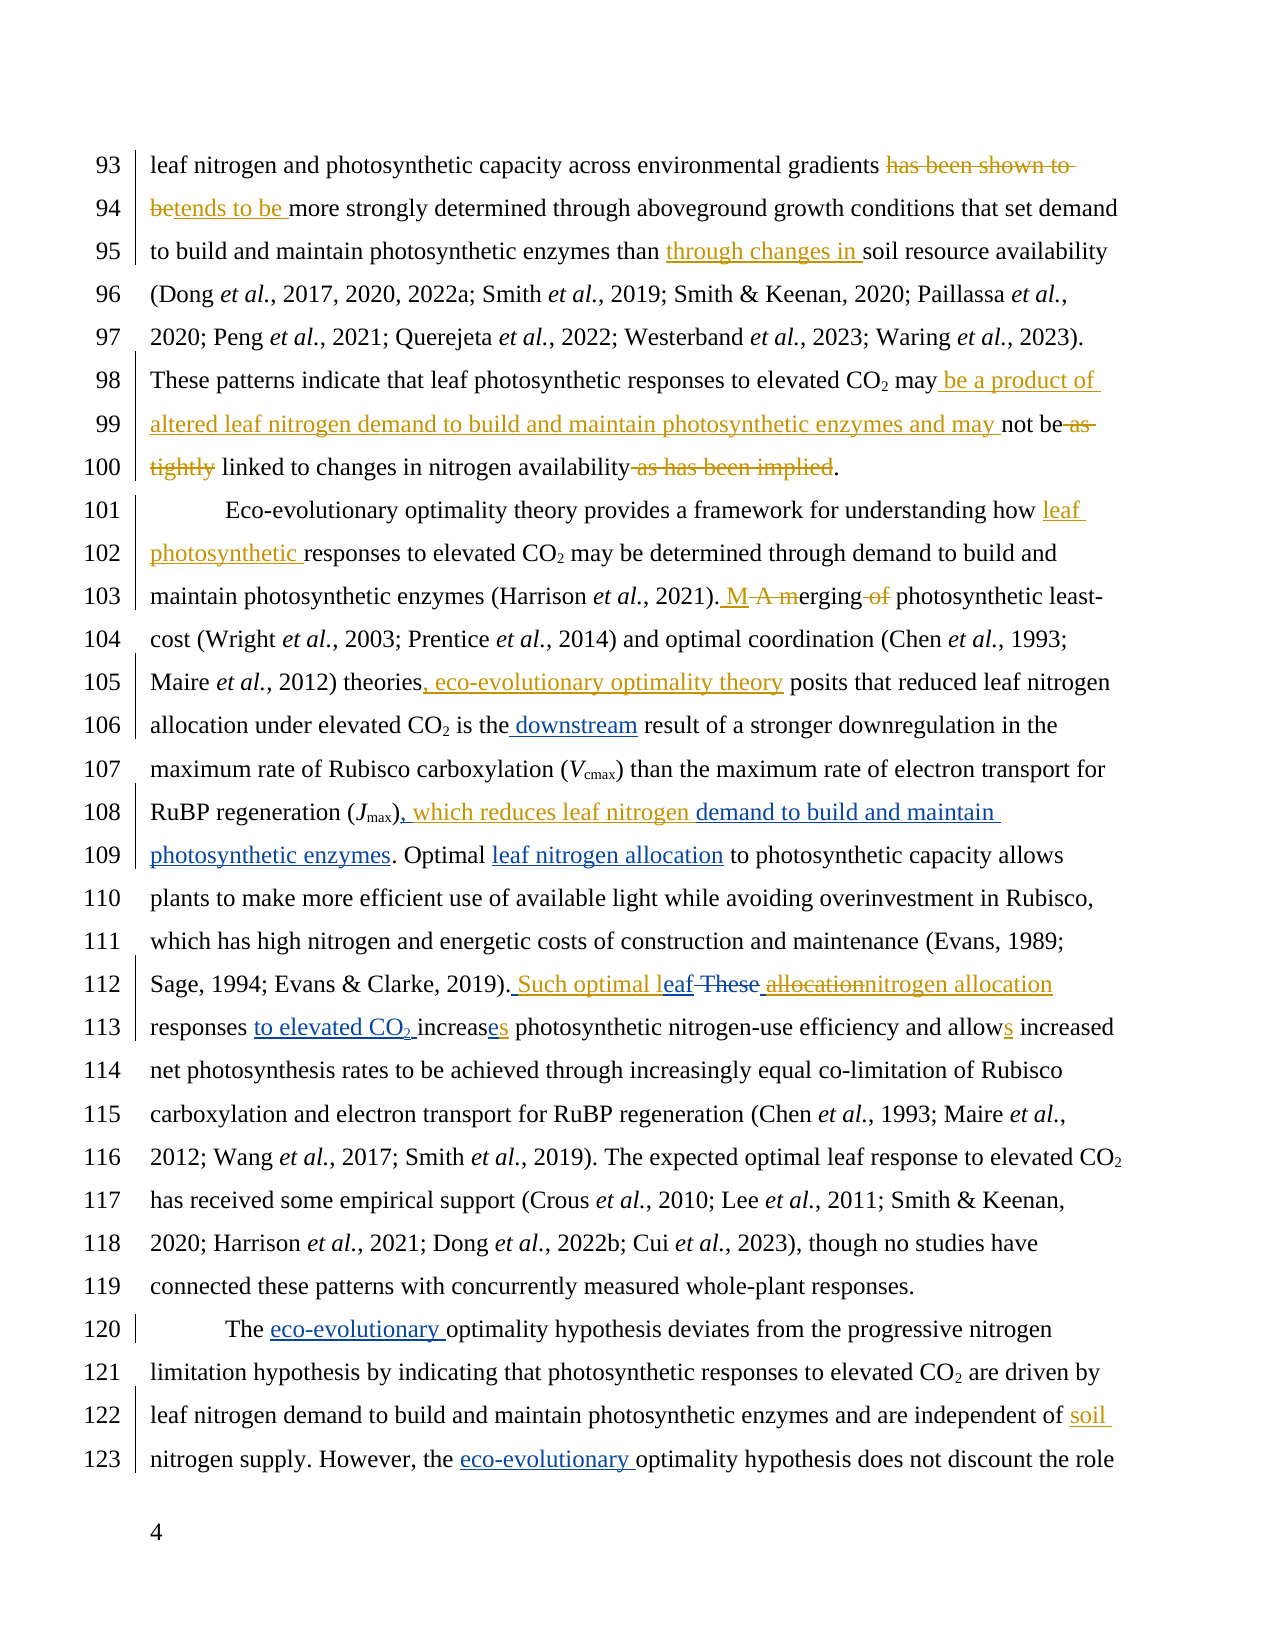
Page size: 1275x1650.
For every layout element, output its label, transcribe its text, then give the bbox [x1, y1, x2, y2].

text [150, 1314, 1125, 1472]
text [150, 150, 1125, 481]
text Eco-evolutionary optimality theory provides a framework for understanding how responses to elevated CO2 may be determined through demand to build and maintain photosynthetic enzymes (Harrison et al., 2021).erging photosynthetic least-cost (Wright et al., 2003; Prentice et al., 2014) and optimal coordination (Chen et al., 1993; Maire et al., 2012) theories posits that reduced leaf nitrogen allocation under elevated CO2 is the result of a stronger downregulation in the maximum rate of Rubisco carboxylation (Vcmax) than the maximum rate of electron transport for RuBP regeneration (Jmax). Optimal to photosynthetic capacity allows plants to make more efficient use of available light while avoiding overinvestment in Rubisco, which has high nitrogen and energetic costs of construction and maintenance (Evans, 1989; Sage, 1994; Evans & Clarke, 2019). responses increas photosynthetic nitrogen-use efficiency and allow increased net photosynthesis rates to be achieved through increasingly equal co-limitation of Rubisco carboxylation and electron transport for RuBP regeneration (Chen et al., 1993; Maire et al., 2012; Wang et al., 2017; Smith et al., 2019). The expected optimal leaf response to elevated CO2 has received some empirical support (Crous et al., 2010; Lee et al., 2011; Smith & Keenan, 2020; Harrison et al., 2021; Dong et al., 2022b; Cui et al., 2023), though no studies have connected these patterns with concurrently measured whole-plant responses. [150, 495, 1125, 1300]
